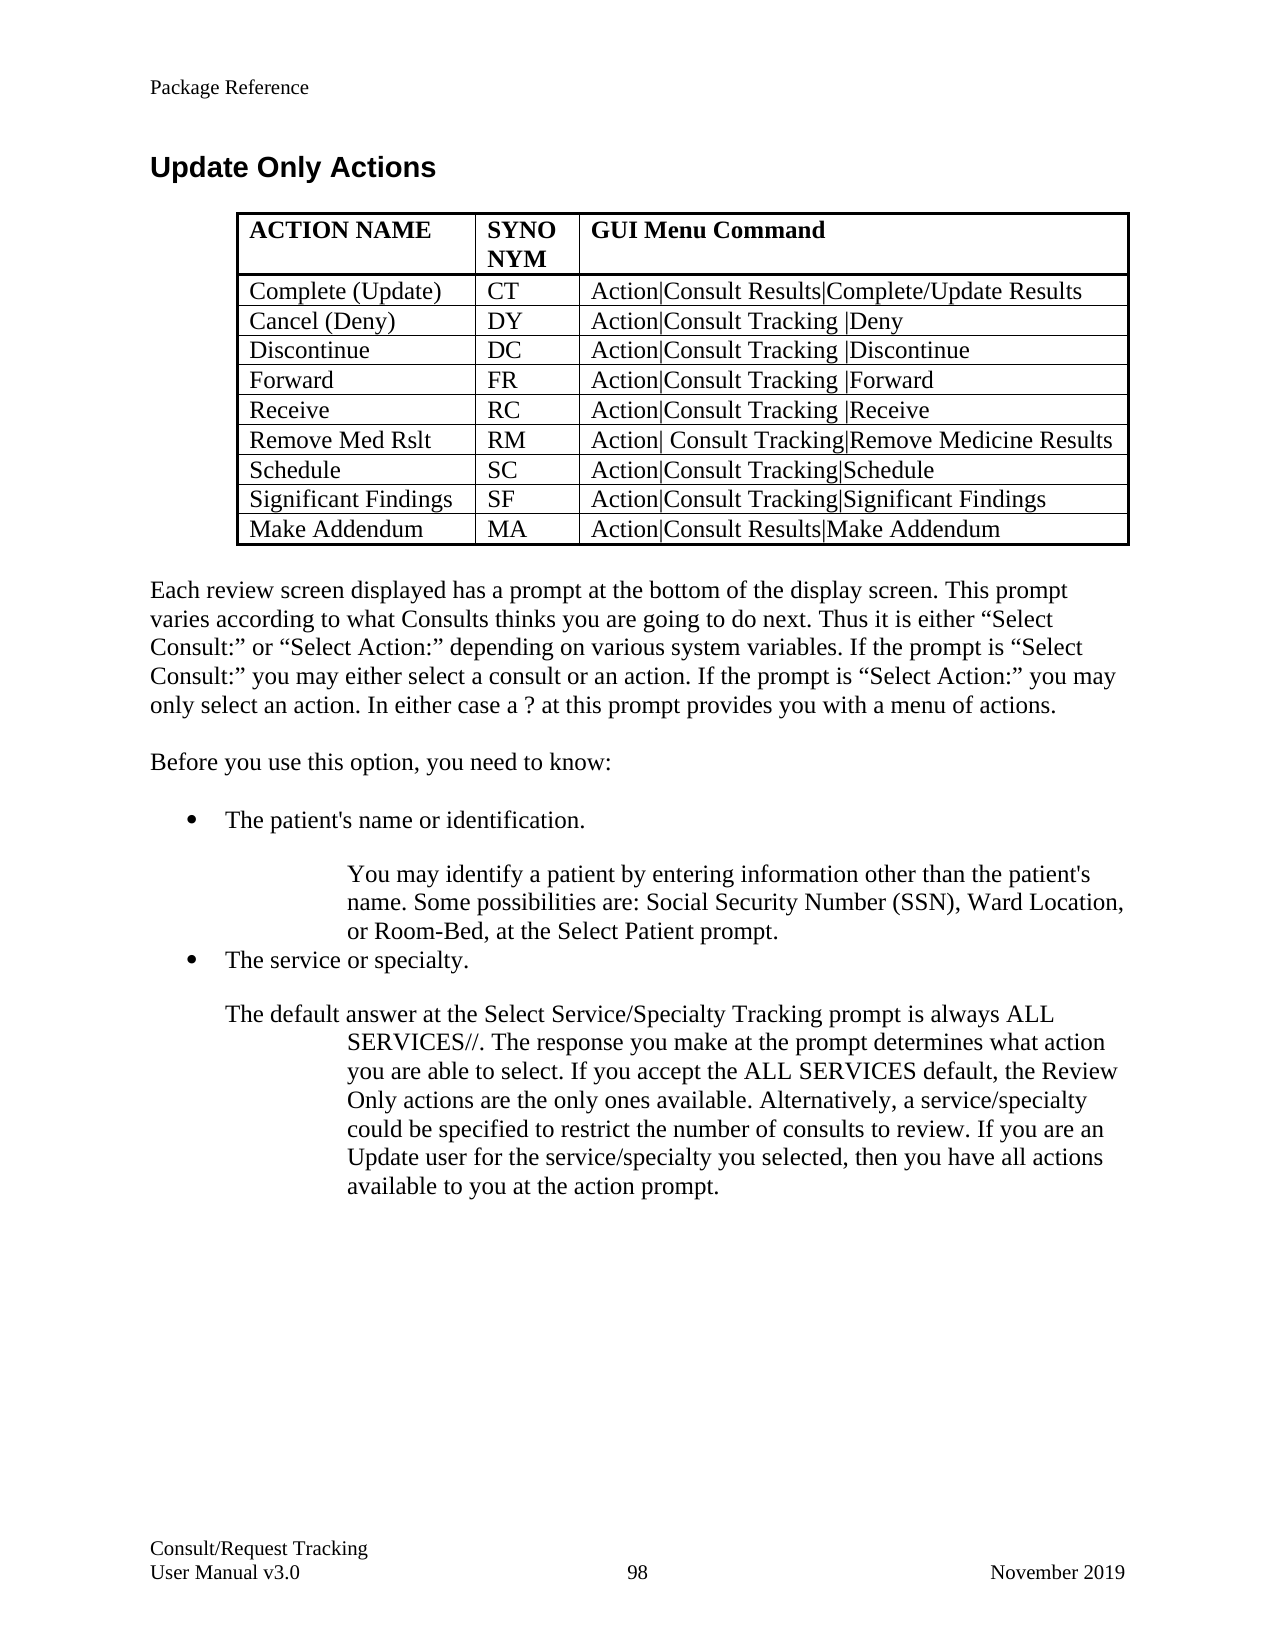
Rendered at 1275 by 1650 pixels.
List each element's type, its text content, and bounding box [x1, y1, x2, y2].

text Each review screen displayed has a prompt at the bottom of the display screen. This prompt varies according to what Consults thinks you are going to do next. Thus it is either “Select Consult:” or “Select Action:” depending on various system variables. If the prompt is “Select Consult:” you may either select a consult or an action. If the prompt is “Select Action:” you may only select an action. In either case a ? at this prompt provides you with a menu of actions. [150, 575, 1125, 719]
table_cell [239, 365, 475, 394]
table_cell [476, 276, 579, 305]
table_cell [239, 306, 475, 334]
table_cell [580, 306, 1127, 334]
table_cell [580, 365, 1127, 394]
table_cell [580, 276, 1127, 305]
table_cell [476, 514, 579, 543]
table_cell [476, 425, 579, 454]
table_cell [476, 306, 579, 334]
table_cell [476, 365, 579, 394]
text You may identify a patient by entering information other than the patient's name. Some possibilities are: Social Security Number (SSN), Ward Location, or Room-Bed, at the Select Patient prompt. [225, 859, 1125, 945]
text Before you use this option, you need to know: [150, 747, 1125, 776]
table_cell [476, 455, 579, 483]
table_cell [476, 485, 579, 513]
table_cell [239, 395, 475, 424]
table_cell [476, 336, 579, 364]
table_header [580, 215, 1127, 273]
text The default answer at the Select Service/Specialty Tracking prompt is always ALL SERVICES//. The response you make at the prompt determines what action you are able to select. If you accept the ALL SERVICES default, the Review Only actions are the only ones available. Alternatively, a service/specialty could be specified to restrict the number of consults to review. If you are an Update user for the service/specialty you selected, then you have all actions available to you at the action prompt. [225, 999, 1125, 1200]
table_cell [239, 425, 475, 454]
subtitle Update Only Actions [150, 150, 1125, 183]
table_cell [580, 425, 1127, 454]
list The patient's name or identification. [187, 805, 1125, 834]
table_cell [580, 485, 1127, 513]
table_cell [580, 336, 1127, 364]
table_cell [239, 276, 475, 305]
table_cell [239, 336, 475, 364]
list The service or specialty. [187, 945, 1125, 974]
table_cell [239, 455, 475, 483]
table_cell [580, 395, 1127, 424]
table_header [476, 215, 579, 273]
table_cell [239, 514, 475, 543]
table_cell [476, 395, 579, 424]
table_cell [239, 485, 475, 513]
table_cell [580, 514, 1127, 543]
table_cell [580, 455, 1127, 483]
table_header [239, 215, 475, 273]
